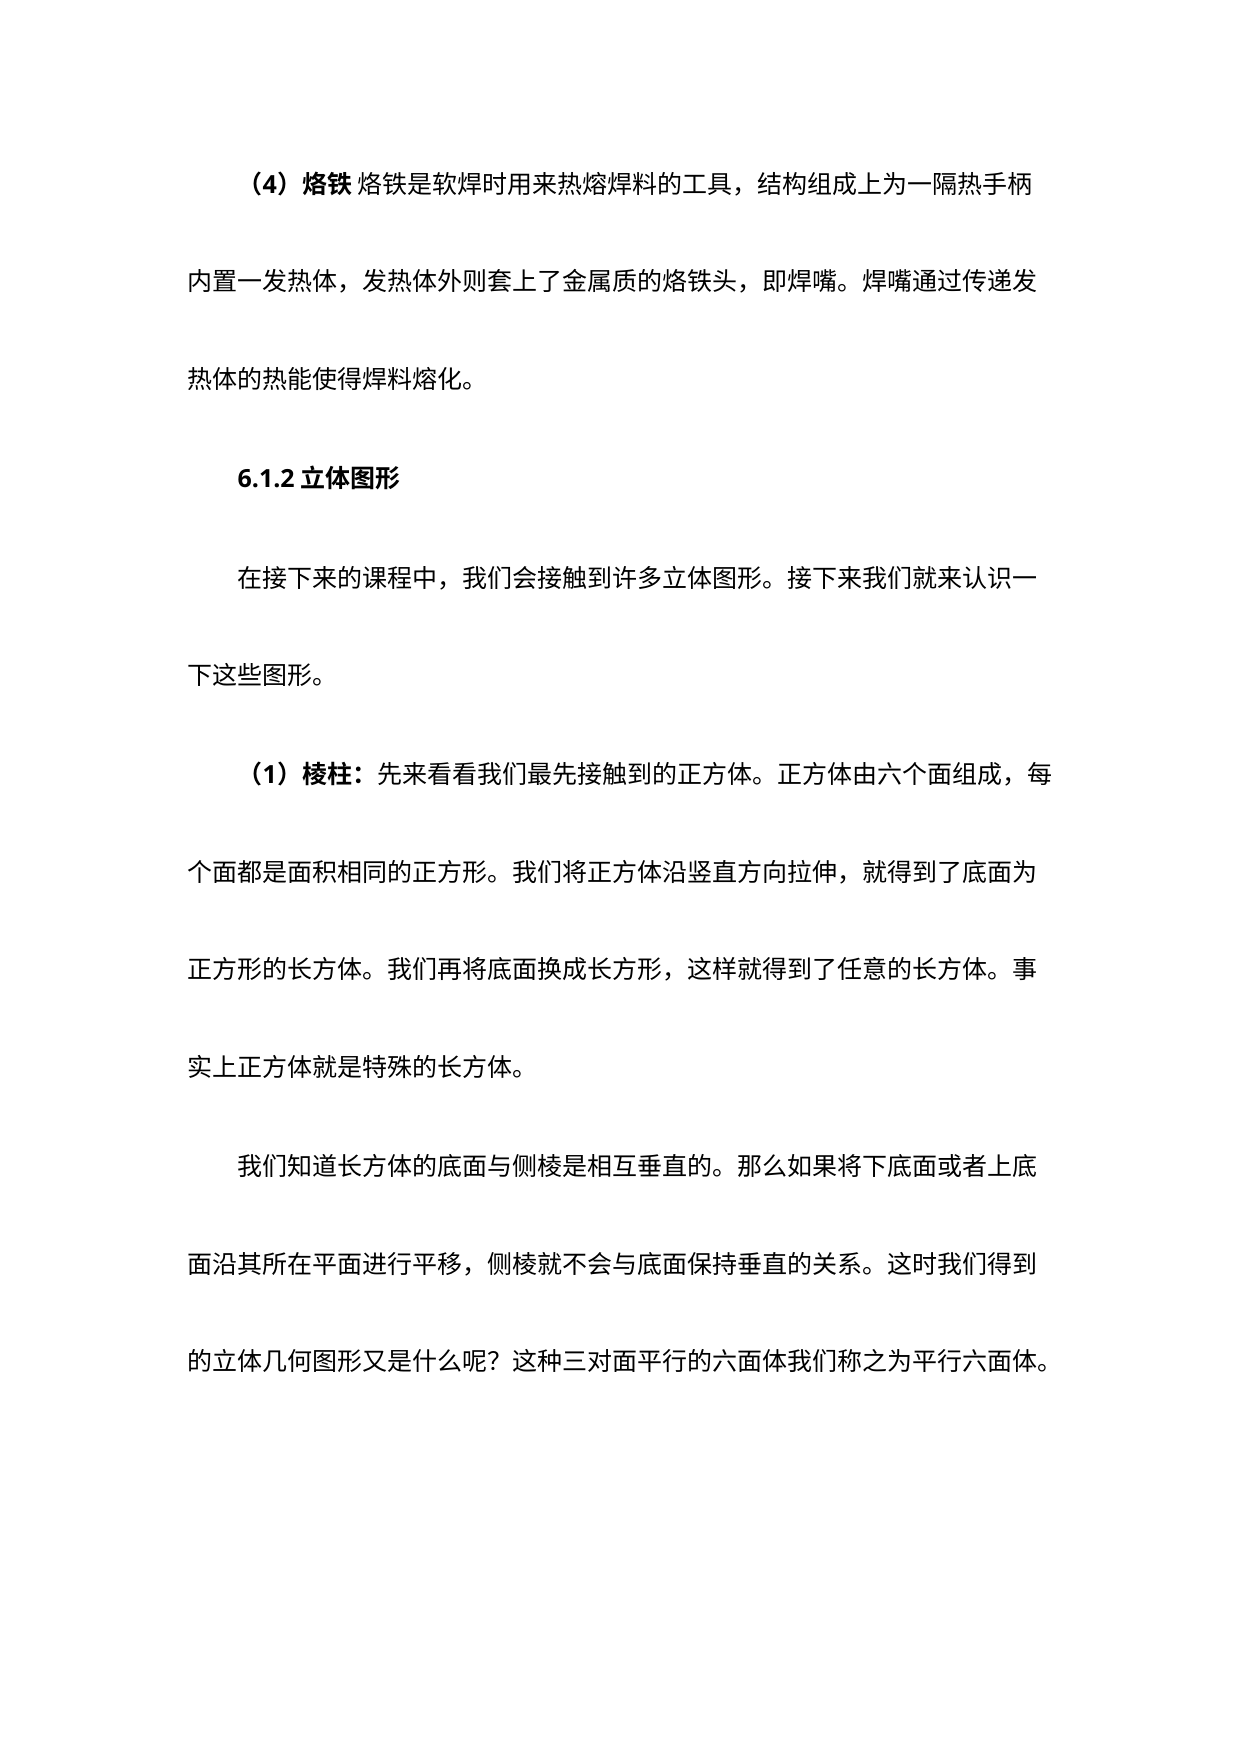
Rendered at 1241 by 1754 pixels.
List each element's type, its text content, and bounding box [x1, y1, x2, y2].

text 我们知道长方体的底面与侧棱是相互垂直的。那么如果将下底面或者上底面沿其所在平面进行平移，侧棱就不会与底面保持垂直的关系。这时我们得到的立体几何图形又是什么呢？这种三对面平行的六面体我们称之为平行六面体。 [187, 1132, 1053, 1392]
text （1）棱柱：先来看看我们最先接触到的正方体。正方体由六个面组成，每个面都是面积相同的正方形。我们将正方体沿竖直方向拉伸，就得到了底面为正方形的长方体。我们再将底面换成长方形，这样就得到了任意的长方体。事实上正方体就是特殊的长方体。 [187, 741, 1053, 1098]
text 6.1.2立体图形 [187, 444, 1053, 509]
text （4）烙铁 烙铁是软焊时用来热熔焊料的工具，结构组成上为一隔热手柄内置一发热体，发热体外则套上了金属质的烙铁头，即焊嘴。焊嘴通过传递发热体的热能使得焊料熔化。 [187, 150, 1053, 410]
text 在接下来的课程中，我们会接触到许多立体图形。接下来我们就来认识一下这些图形。 [187, 544, 1053, 706]
